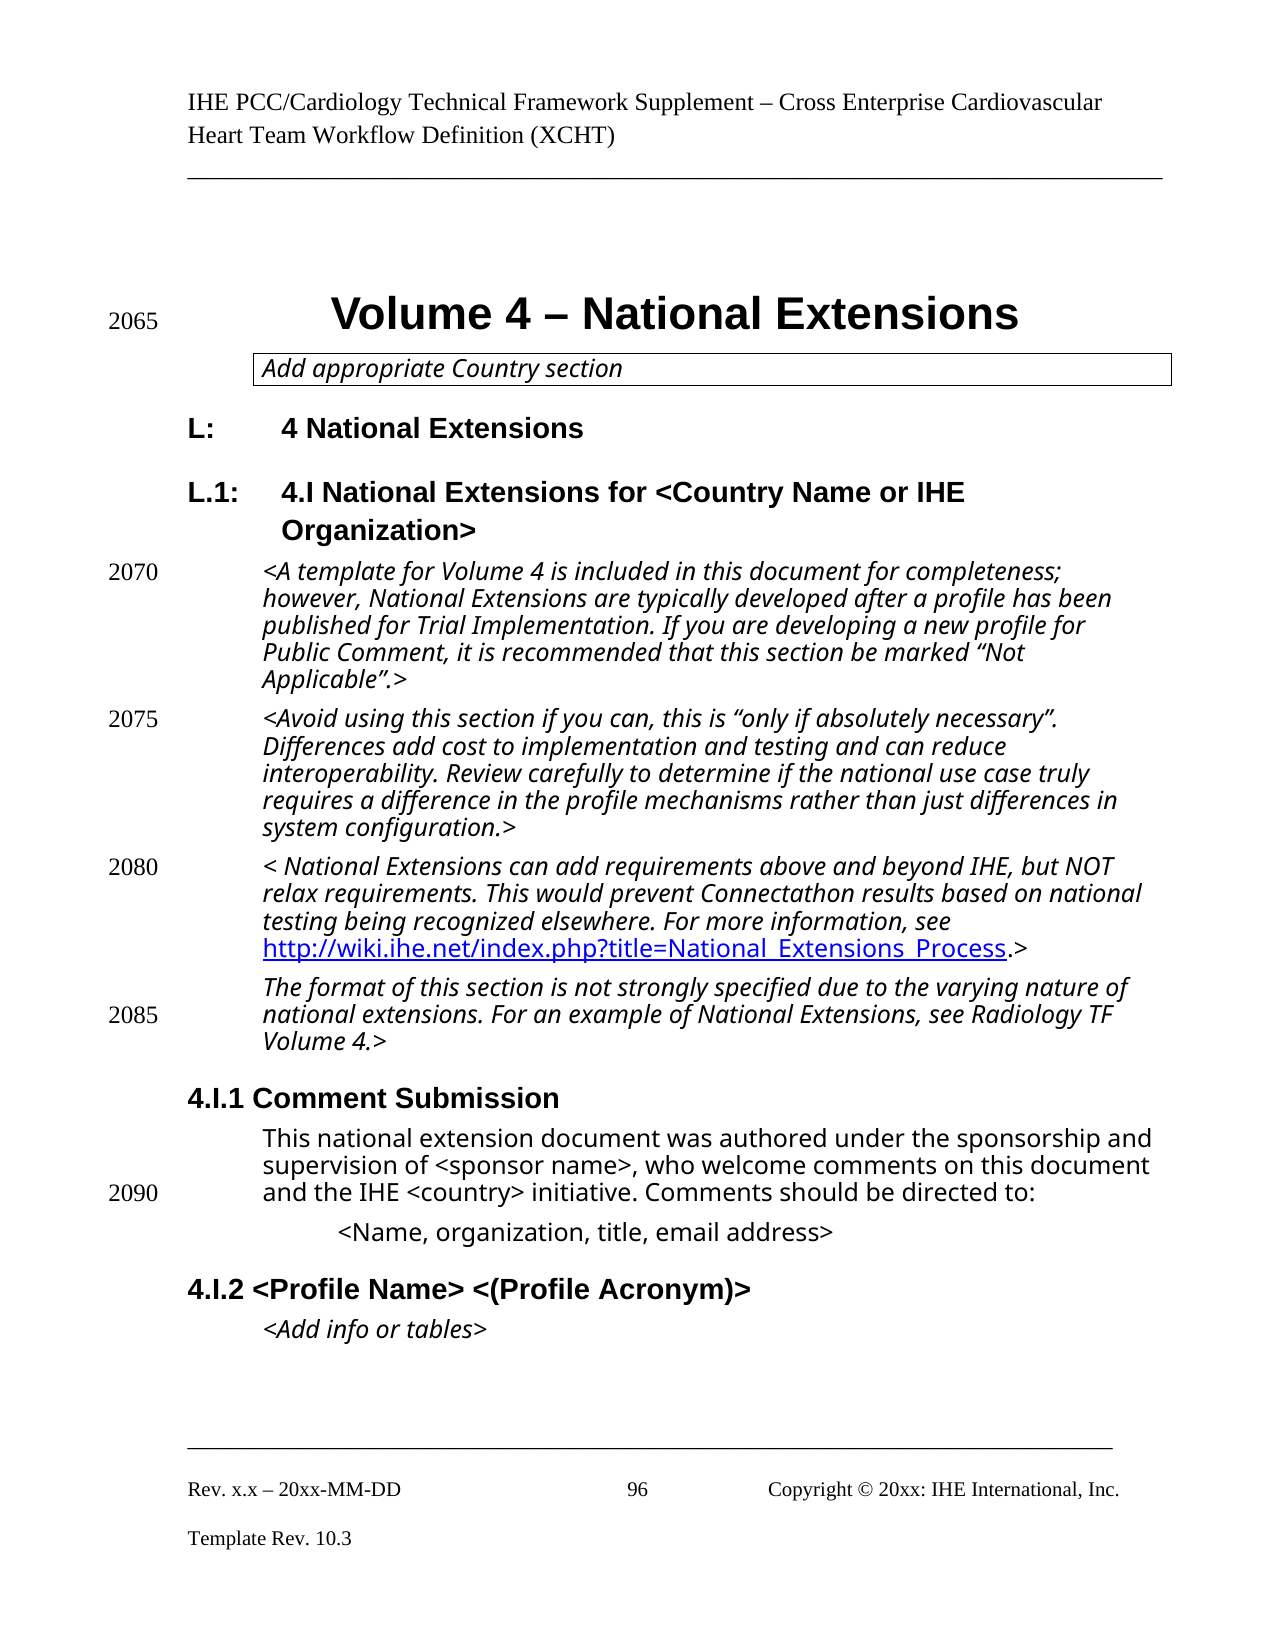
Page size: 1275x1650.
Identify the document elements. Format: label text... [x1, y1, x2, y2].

text The format of this section is not strongly specified due to the varying nature of national extensions. For an example of National Extensions, see Radiology TF Volume 4.> [262, 975, 1162, 1056]
subtitle 4.I.2 <Profile Name> <(Profile Acronym)> [187, 1272, 1162, 1305]
text <Add info or tables> [262, 1317, 1162, 1344]
text <A template for Volume 4 is included in this document for completeness; however, National Extensions are typically developed after a profile has been published for Trial Implementation. If you are developing a new profile for Public Comment, it is recommended that this section be marked “Not Applicable”.> [262, 558, 1162, 694]
text This national extension document was authored under the sponsorship and supervision of <sponsor name>, who welcome comments on this document and the IHE <country> initiative. Comments should be directed to: [262, 1126, 1162, 1207]
title Volume 4 – National Extensions [187, 286, 1162, 339]
subtitle 4.I.1 Comment Submission [187, 1081, 1162, 1115]
text < National Extensions can add requirements above and beyond IHE, but NOT relax requirements. This would prevent Connectathon results based on national testing being recognized elsewhere. For more information, see http://wiki.ihe.net/index.php?title=National_Extensions_Process.> [262, 854, 1162, 962]
text <Avoid using this section if you can, this is “only if absolutely necessary”. Differences add cost to implementation and testing and can reduce interoperability. Review carefully to determine if the national use case truly requires a difference in the profile mechanisms rather than just differences in system configuration.> [262, 706, 1162, 842]
subtitle 4 National Extensions [187, 411, 1162, 445]
text Add appropriate Country section [254, 354, 1171, 385]
text <Name, organization, title, email address> [262, 1220, 1162, 1247]
subtitle 4.I National Extensions for <Country Name or IHE Organization> [187, 475, 1162, 547]
